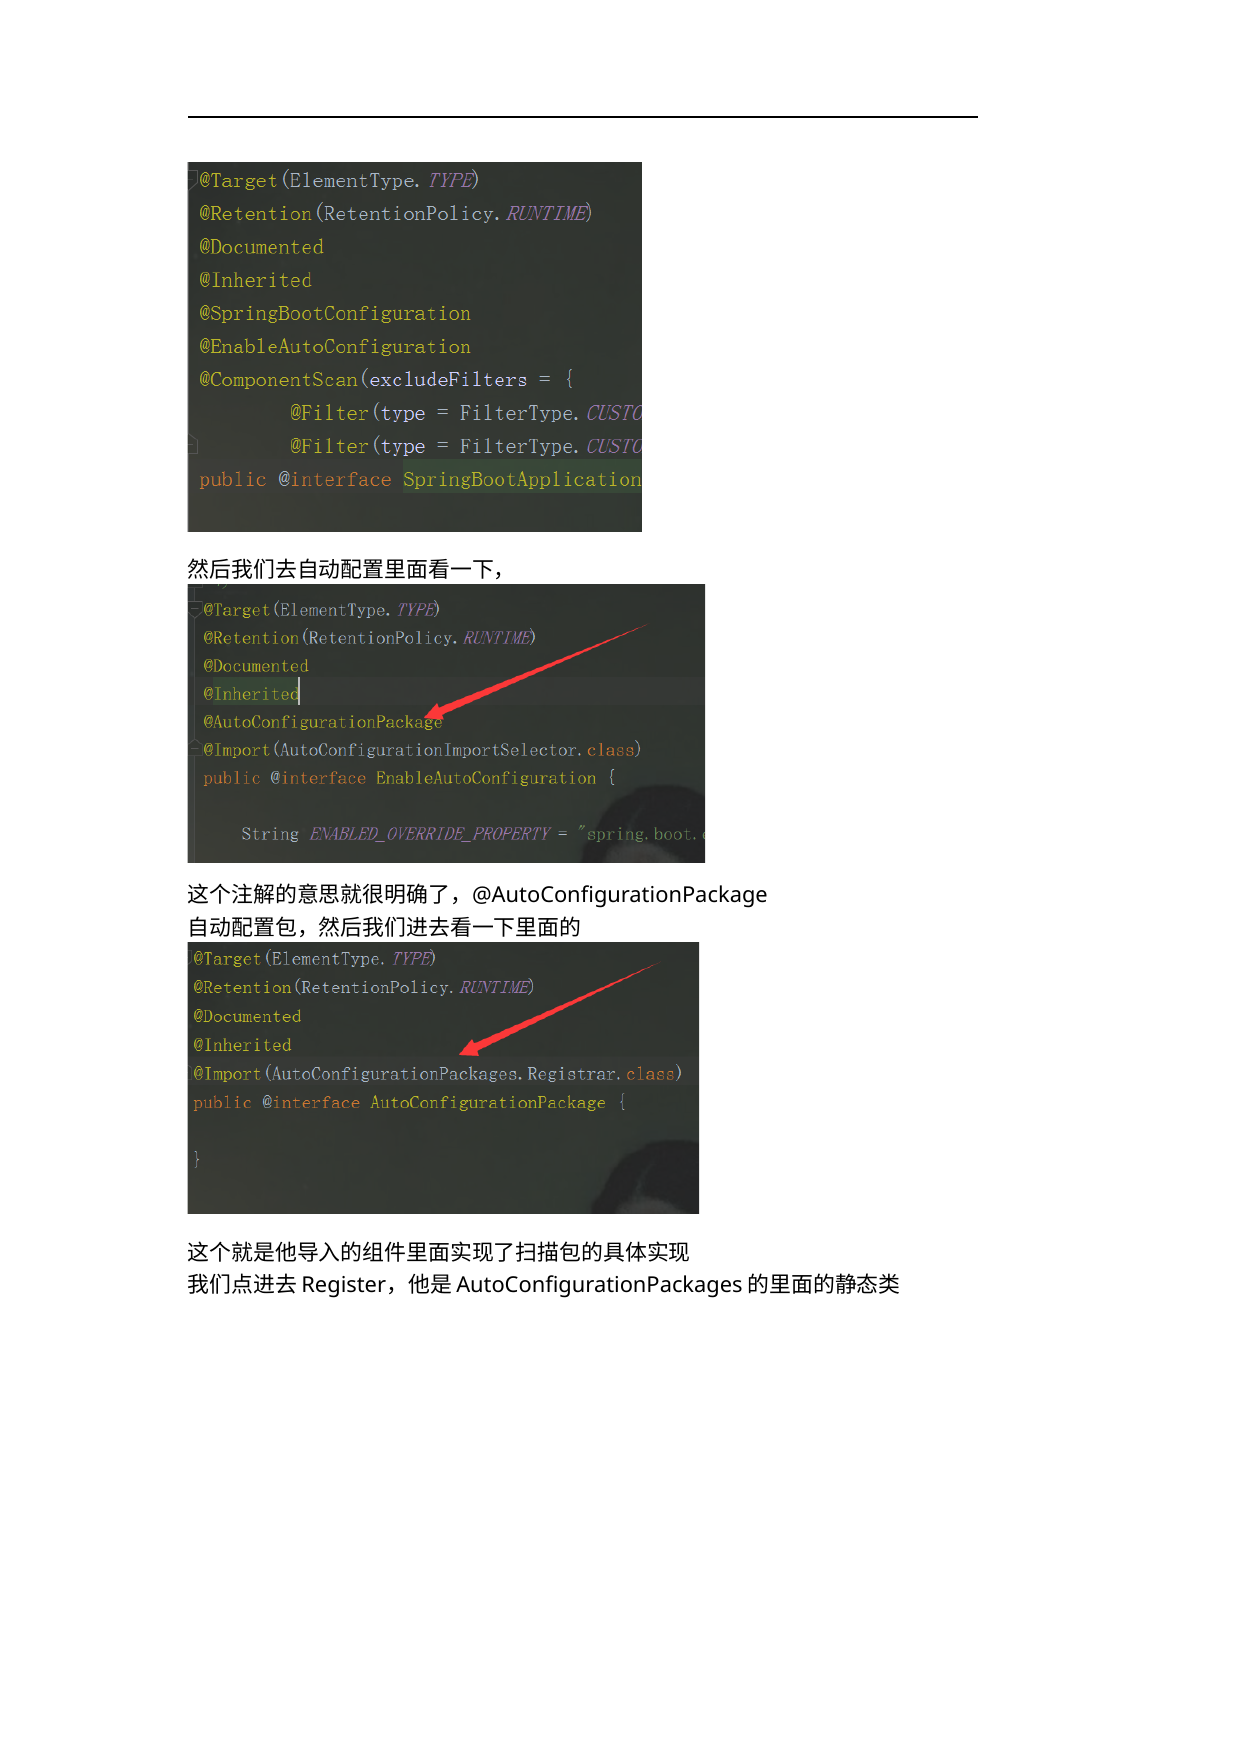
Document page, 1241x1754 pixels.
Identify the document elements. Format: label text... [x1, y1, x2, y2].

picture [187, 162, 642, 532]
text 然后我们去自动配置里面看一下， [187, 552, 1053, 584]
text 自动配置包，然后我们进去看一下里面的 [187, 909, 1053, 942]
picture [187, 584, 705, 863]
text 这个注解的意思就很明确了，@AutoConfigurationPackage [187, 877, 1053, 909]
text 我们点进去Register，他是AutoConfigurationPackages的里面的静态类 [187, 1267, 1053, 1299]
picture [187, 942, 700, 1214]
text 这个就是他导入的组件里面实现了扫描包的具体实现 [187, 1234, 1053, 1267]
